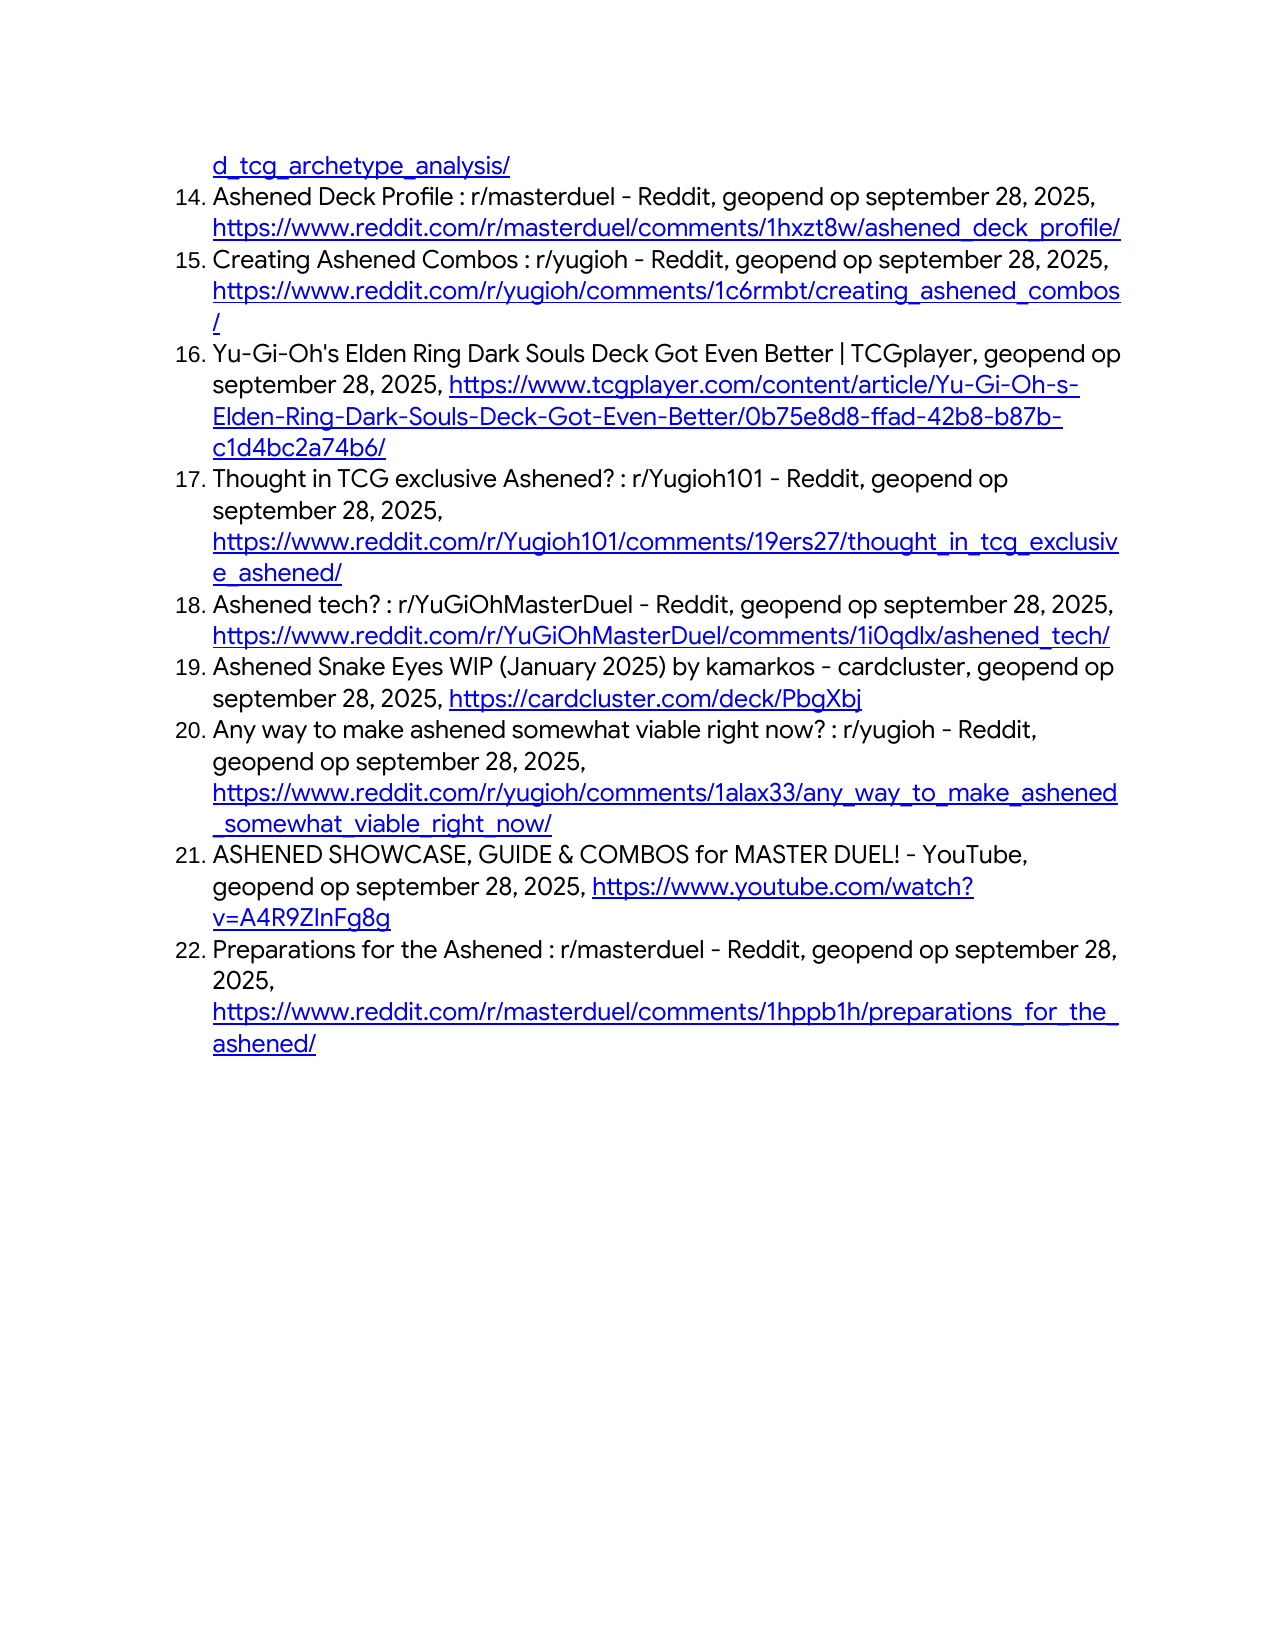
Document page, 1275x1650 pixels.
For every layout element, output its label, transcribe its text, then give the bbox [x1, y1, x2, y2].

list Yu-Gi-Oh's Elden Ring Dark Souls Deck Got Even Better | TCGplayer, geopend op september 28, 2025, https://www.tcgplayer.com/content/article/Yu-Gi-Oh-s-Elden-Ring-Dark-Souls-Deck-Got-Even-Better/0b75e8d8-ffad-42b8-b87b-c1d4bc2a74b6/ [175, 338, 1125, 463]
list Thought in TCG exclusive Ashened? : r/Yugioh101 - Reddit, geopend op september 28, 2025, https://www.reddit.com/r/Yugioh101/comments/19ers27/thought_in_tcg_exclusive_ashened/ [175, 463, 1125, 589]
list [175, 150, 1125, 181]
list Ashened Deck Profile : r/masterduel - Reddit, geopend op september 28, 2025, https://www.reddit.com/r/masterduel/comments/1hxzt8w/ashened_deck_profile/ [175, 181, 1125, 244]
list Ashened Snake Eyes WIP (January 2025) by kamarkos - cardcluster, geopend op september 28, 2025, https://cardcluster.com/deck/PbgXbj [175, 652, 1125, 714]
list ASHENED SHOWCASE, GUIDE & COMBOS for MASTER DUEL! - YouTube, geopend op september 28, 2025, https://www.youtube.com/watch?v=A4R9ZInFg8g [175, 840, 1125, 934]
list Ashened tech? : r/YuGiOhMasterDuel - Reddit, geopend op september 28, 2025, https://www.reddit.com/r/YuGiOhMasterDuel/comments/1i0qdlx/ashened_tech/ [175, 589, 1125, 652]
list Any way to make ashened somewhat viable right now? : r/yugioh - Reddit, geopend op september 28, 2025, https://www.reddit.com/r/yugioh/comments/1alax33/any_way_to_make_ashened_somewhat_viable_right_now/ [175, 714, 1125, 840]
list Preparations for the Ashened : r/masterduel - Reddit, geopend op september 28, 2025, https://www.reddit.com/r/masterduel/comments/1hppb1h/preparations_for_the_ashened/ [175, 934, 1125, 1059]
list Creating Ashened Combos : r/yugioh - Reddit, geopend op september 28, 2025, https://www.reddit.com/r/yugioh/comments/1c6rmbt/creating_ashened_combos/ [175, 244, 1125, 338]
